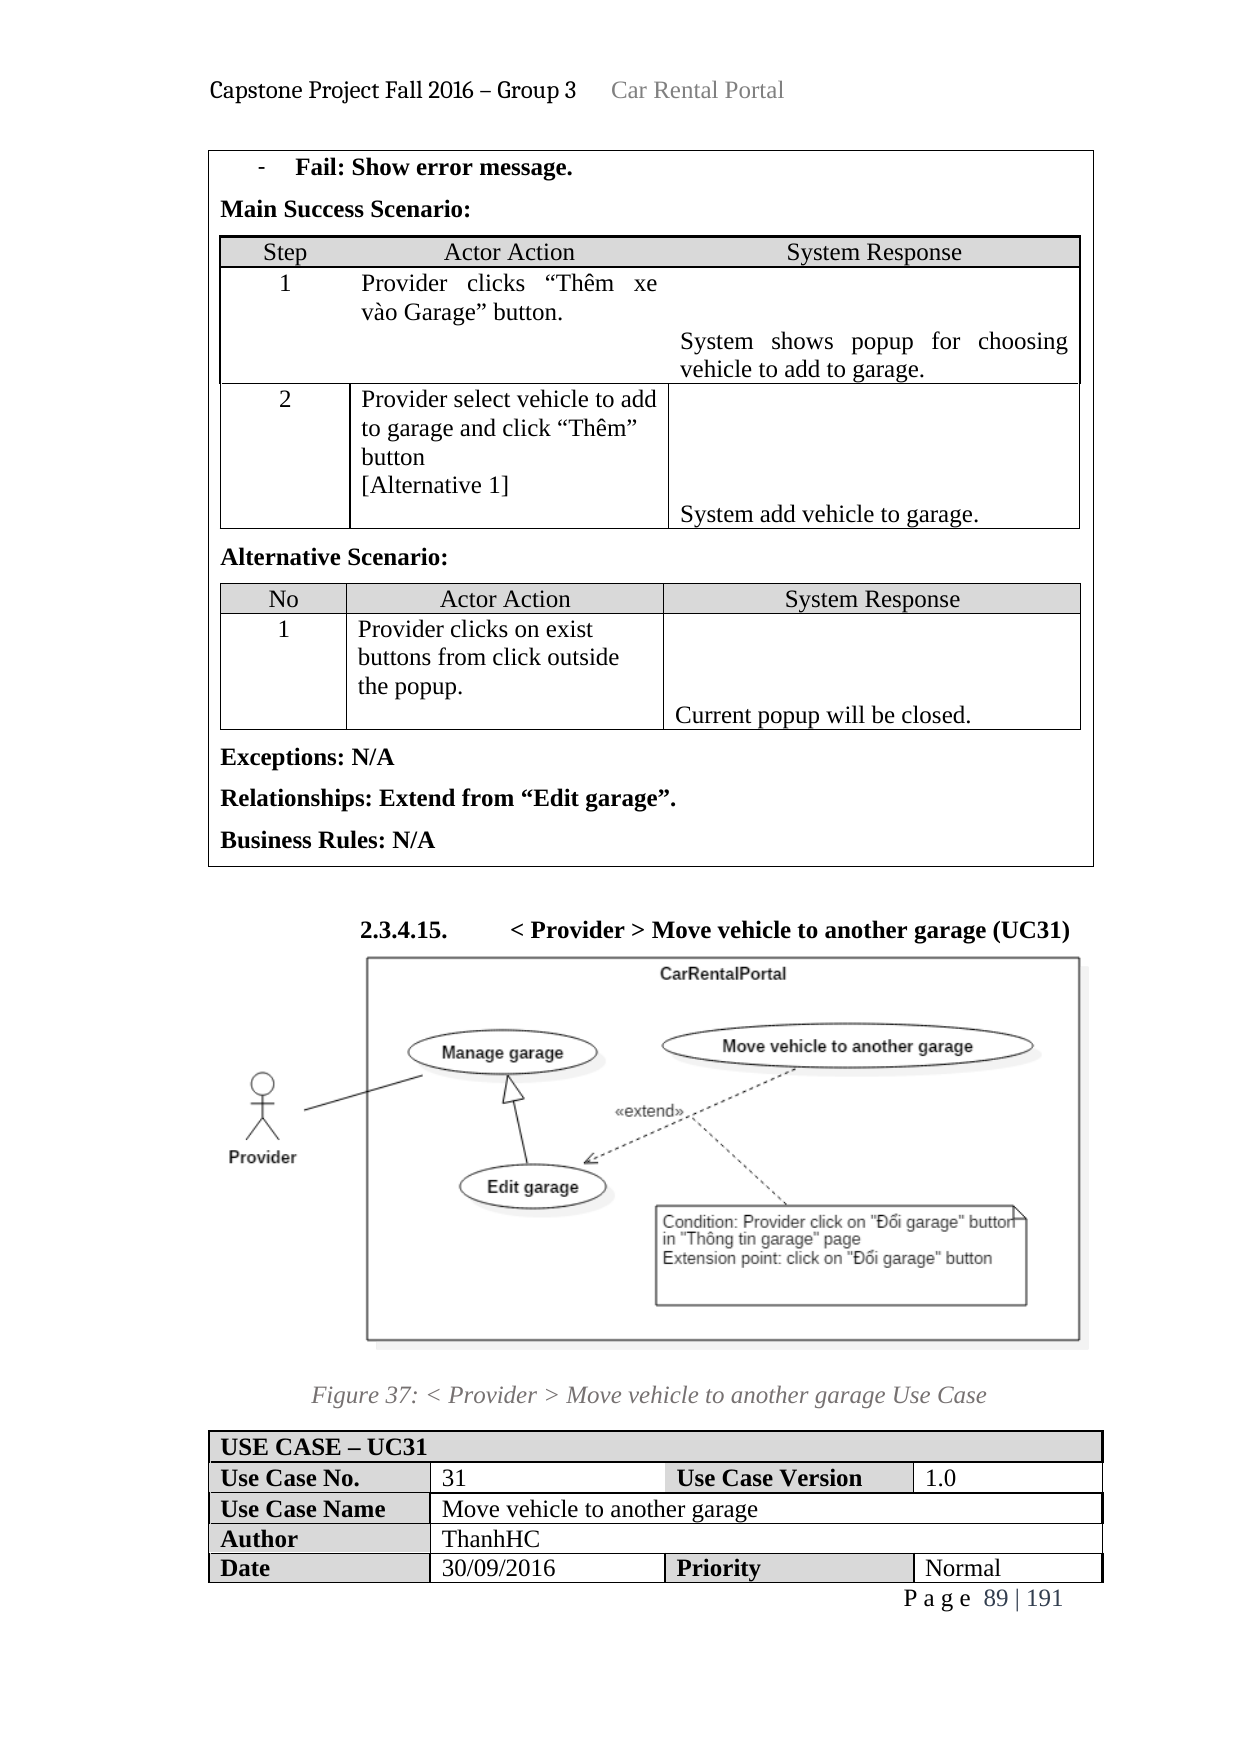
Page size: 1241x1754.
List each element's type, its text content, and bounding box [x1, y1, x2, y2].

table_cell Use Case No. [209, 1462, 430, 1492]
subtitle < Provider > Move vehicle to another garage (UC31) [360, 915, 1090, 943]
table_header USE CASE – UC31 [210, 1432, 1101, 1461]
table_cell 30/09/2016 [431, 1554, 664, 1582]
table_cell 31 [431, 1463, 665, 1492]
table_cell Move vehicle to another garage [431, 1494, 1101, 1523]
table_cell Author [209, 1524, 430, 1552]
table_cell ThanhHC [431, 1524, 1102, 1552]
table_cell 1.0 [914, 1463, 1102, 1492]
text Figure 37: < Provider > Move vehicle to another garage Use Case [210, 1381, 1090, 1409]
table_cell Use Case Name [210, 1493, 429, 1523]
table_cell Use Case Version [665, 1463, 913, 1492]
table_cell Date [210, 1554, 429, 1582]
table_cell Priority [666, 1554, 913, 1582]
table_cell Normal [915, 1554, 1101, 1582]
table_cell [209, 151, 1093, 866]
picture [210, 945, 1099, 1362]
